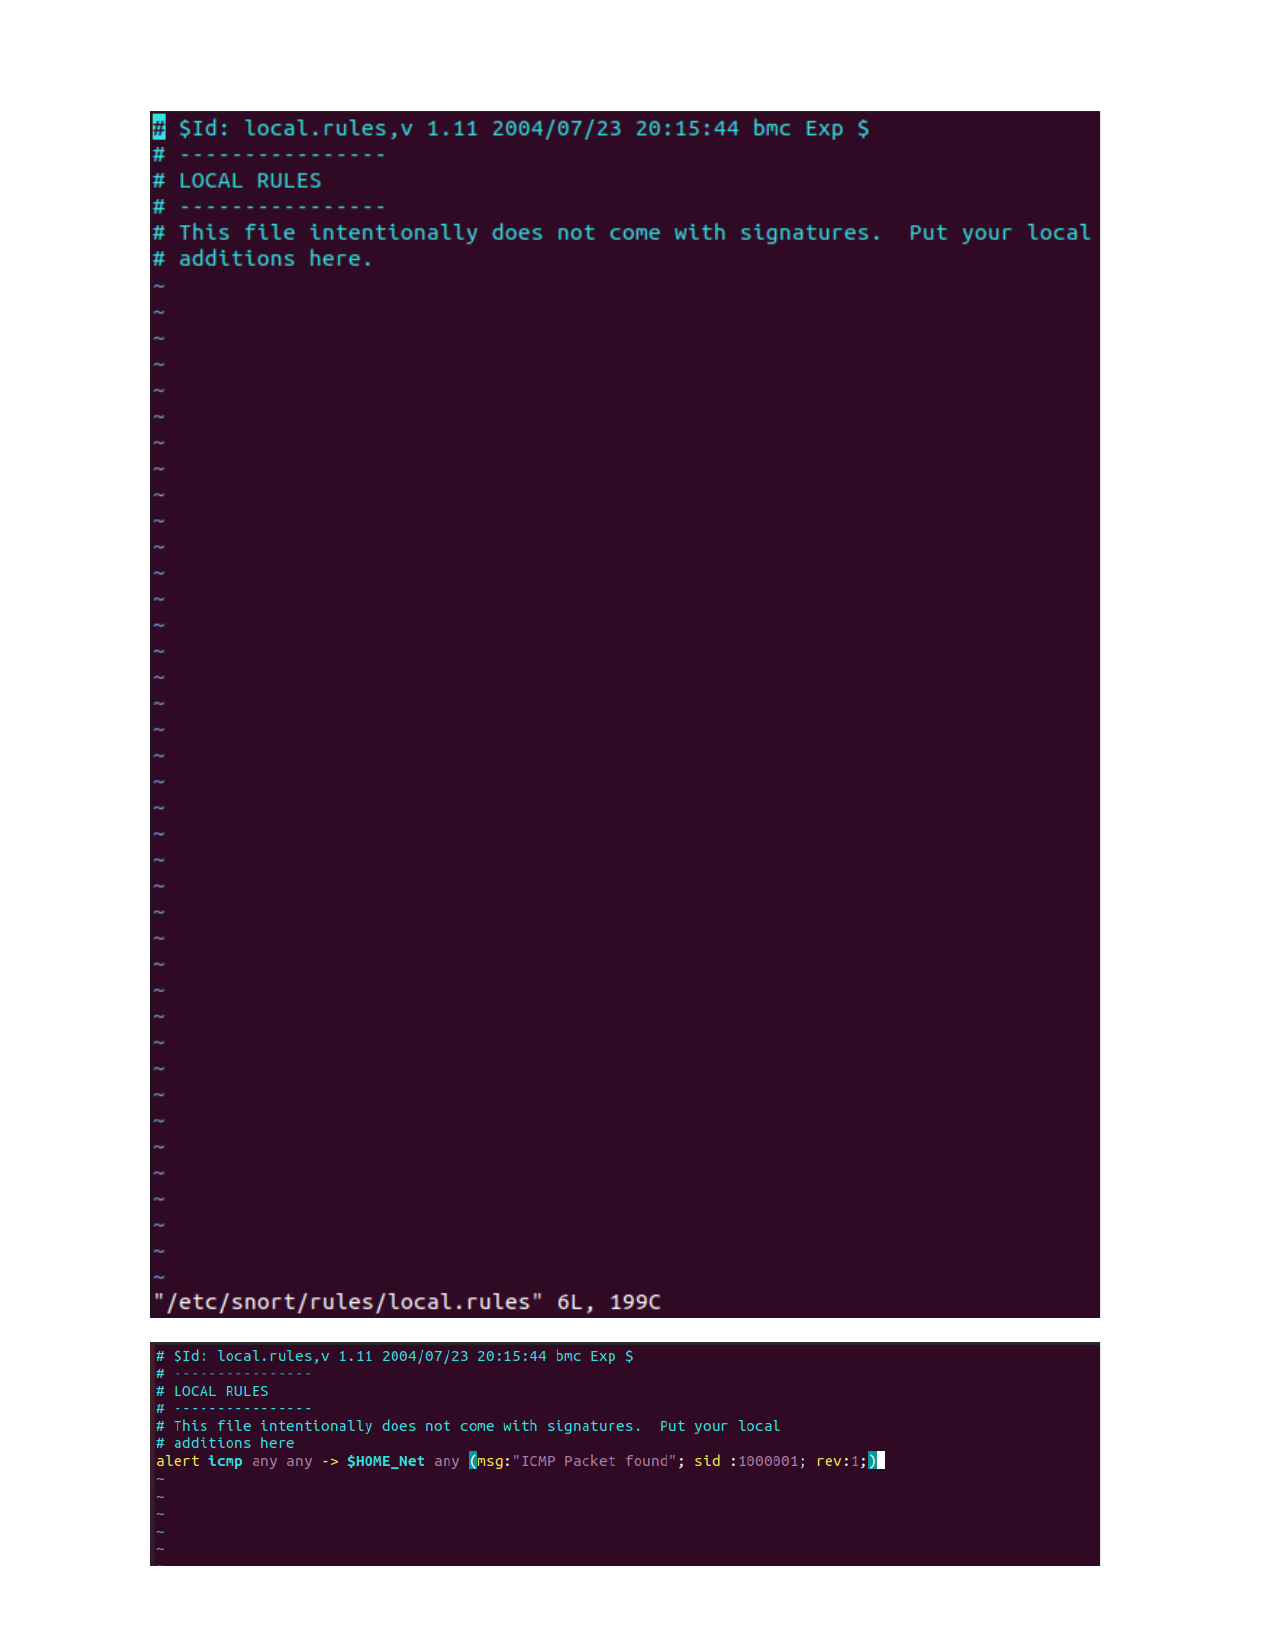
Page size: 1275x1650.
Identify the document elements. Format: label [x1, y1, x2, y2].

picture [150, 1342, 1100, 1566]
picture [150, 111, 1100, 1318]
